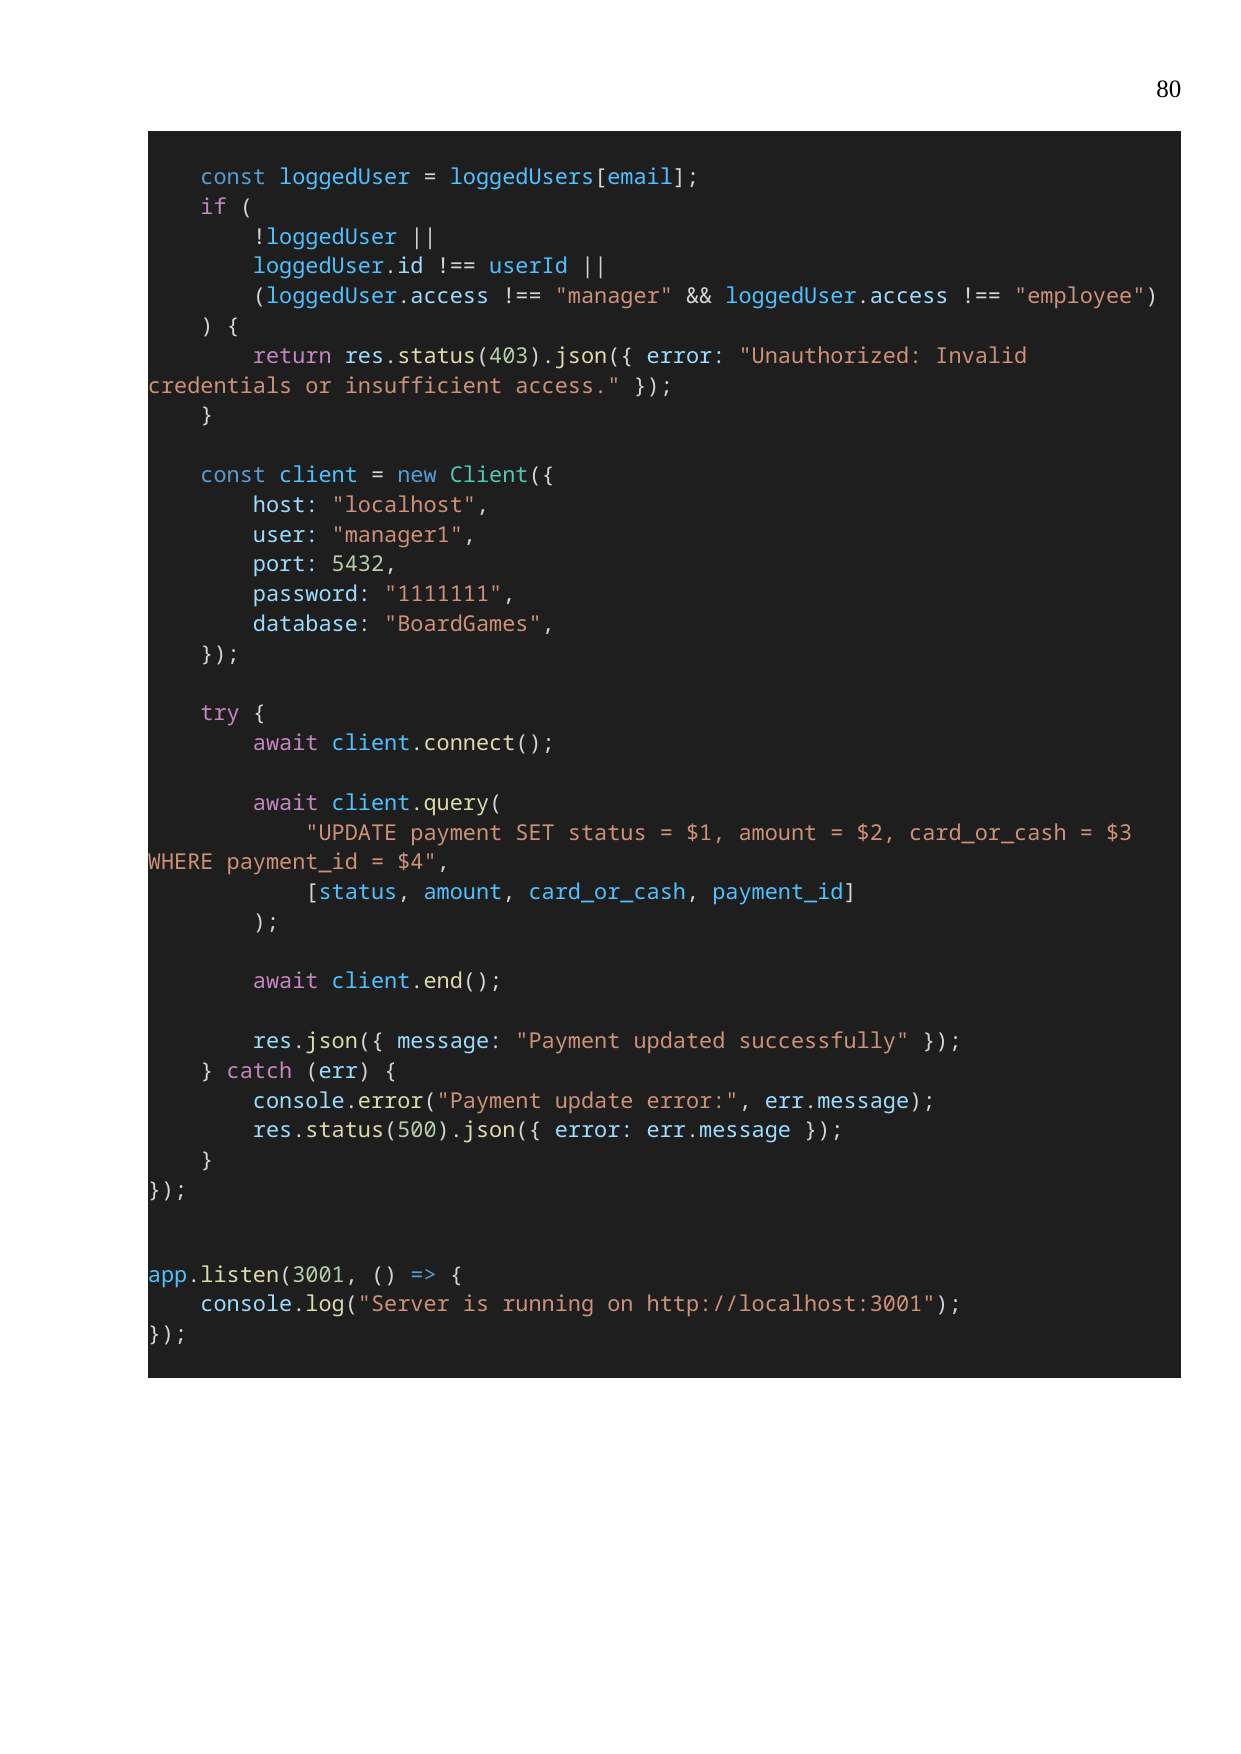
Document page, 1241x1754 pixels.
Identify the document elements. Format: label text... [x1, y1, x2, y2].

text const client = new Client({ [148, 459, 1181, 489]
text console.log("Server is running on http://localhost:3001"); [148, 1288, 1181, 1318]
text res.status(500).json({ error: err.message }); [148, 1114, 1181, 1144]
text (loggedUser.access !== "manager" && loggedUser.access !== "employee") [148, 280, 1181, 310]
text host: "localhost", [148, 489, 1181, 519]
text port: 5432, [148, 548, 1181, 578]
text try { [148, 697, 1181, 727]
text password: "1111111", [148, 578, 1181, 608]
text await client.connect(); [148, 727, 1181, 757]
text } [148, 399, 1181, 429]
text loggedUser.id !== userId || [148, 251, 1181, 280]
text if ( [148, 191, 1181, 221]
text ); [148, 906, 1181, 936]
text } catch (err) { [148, 1055, 1181, 1085]
text res.json({ message: "Payment updated successfully" }); [148, 1025, 1181, 1055]
text user: "manager1", [148, 519, 1181, 548]
text } [148, 1144, 1181, 1174]
text }); [148, 1174, 1181, 1204]
text await client.end(); [148, 966, 1181, 995]
text [status, amount, card_or_cash, payment_id] [148, 876, 1181, 906]
text }); [148, 638, 1181, 668]
text database: "BoardGames", [148, 608, 1181, 638]
text app.listen(3001, () => { [148, 1259, 1181, 1288]
text const loggedUser = loggedUsers[email]; [148, 161, 1181, 191]
text await client.query( [148, 787, 1181, 817]
text console.error("Payment update error:", err.message); [148, 1085, 1181, 1114]
text return res.status(403).json({ error: "Unauthorized: Invalid credentials or insufficient access." }); [148, 340, 1181, 399]
text !loggedUser || [148, 221, 1181, 251]
text }); [148, 1318, 1181, 1348]
text "UPDATE payment SET status = $1, amount = $2, card_or_cash = $3 WHERE payment_id = $4", [148, 817, 1181, 876]
text ) { [148, 310, 1181, 340]
